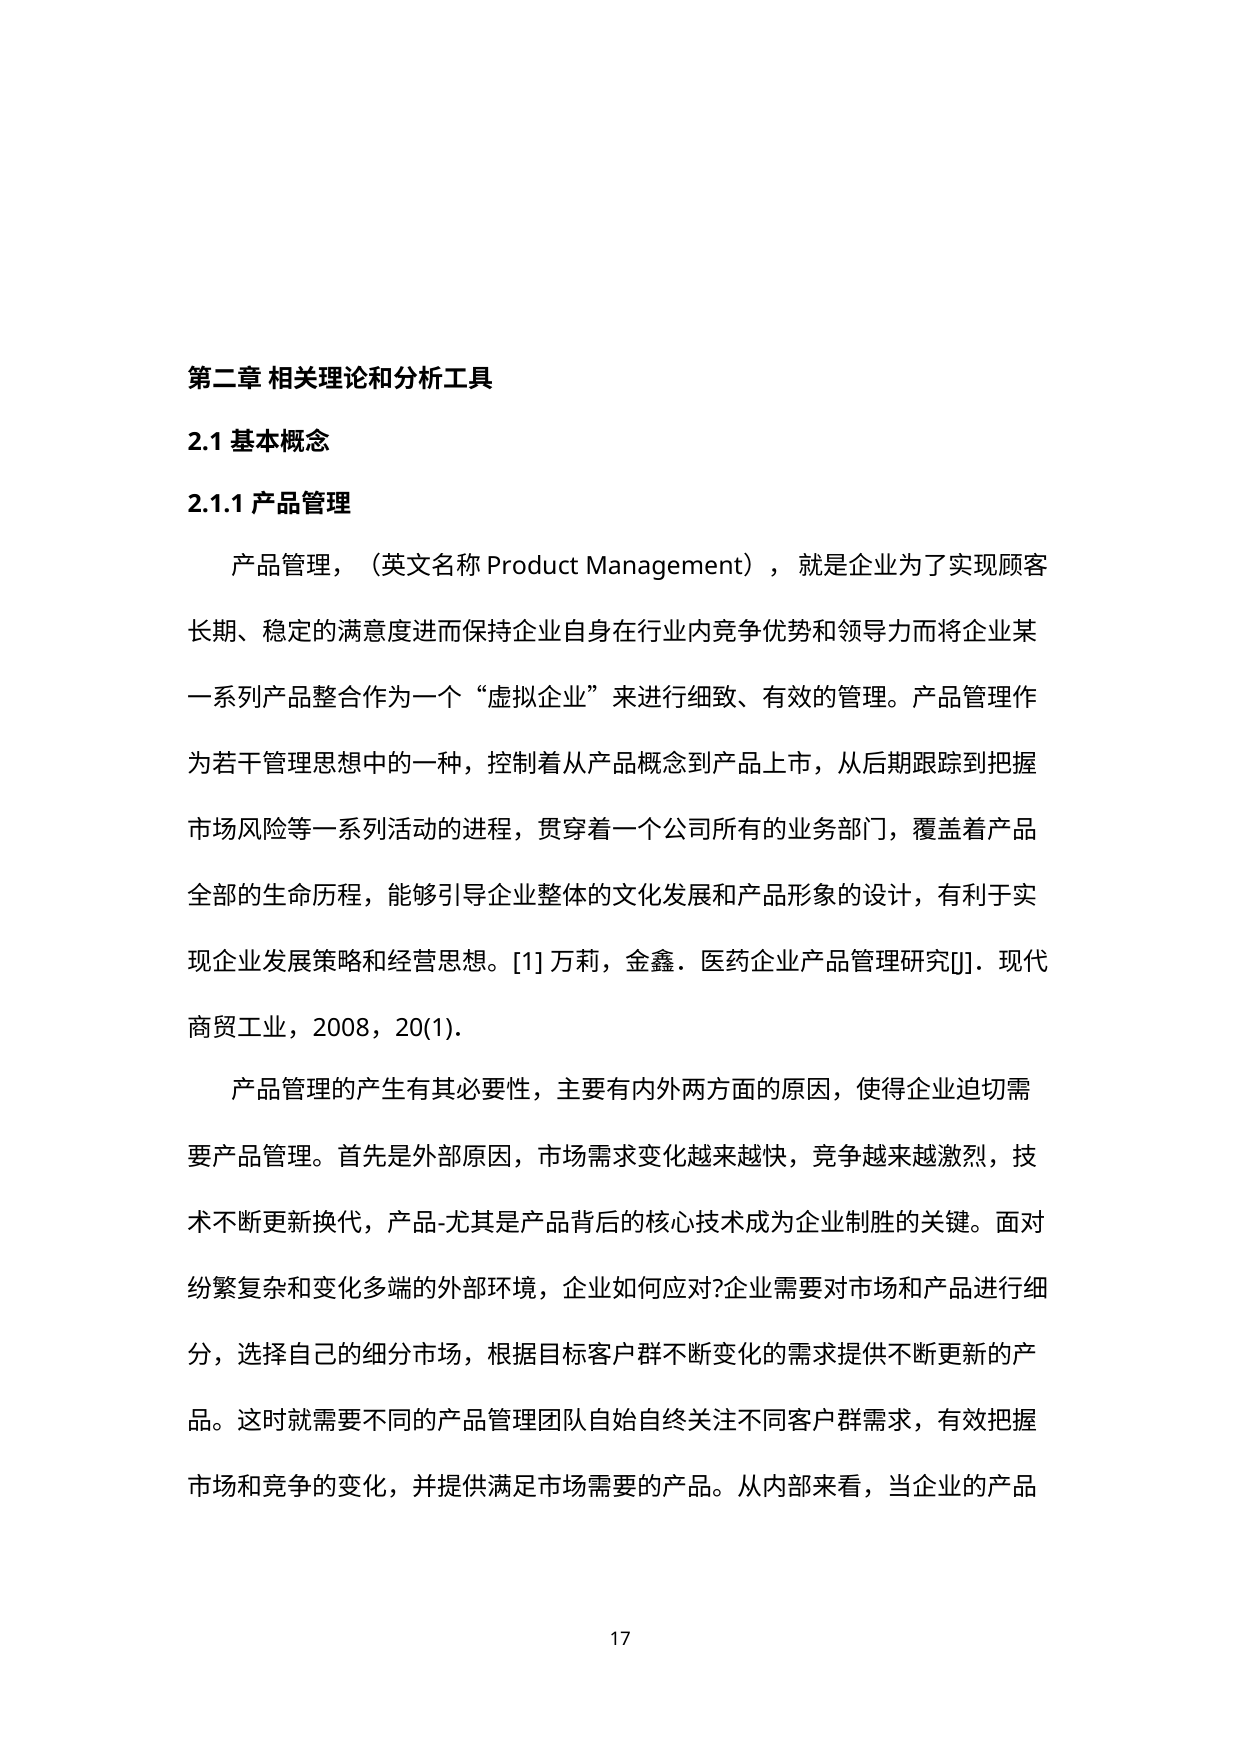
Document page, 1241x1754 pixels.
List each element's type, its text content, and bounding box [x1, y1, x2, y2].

text 2.1.1 产品管理 [187, 479, 1053, 523]
text 第二章 相关理论和分析工具 [187, 355, 1053, 399]
text 2.1 基本概念 [187, 417, 1053, 461]
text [187, 1066, 1053, 1506]
text 产品管理，（英文名称Product Management）， 就是企业为了实现顾客长期、稳定的满意度进而保持企业自身在行业内竞争优势和领导力而将企业某一系列产品整合作为一个“虚拟企业”来进行细致、有效的管理。产品管理作为若干管理思想中的一种，控制着从产品概念到产品上市，从后期跟踪到把握市场风险等一系列活动的进程，贯穿着一个公司所有的业务部门，覆盖着产品全部的生命历程，能够引导企业整体的文化发展和产品形象的设计，有利于实现企业发展策略和经营思想。[1] 万莉，金鑫．医药企业产品管理研究[J]．现代商贸工业，2008，20(1)． [187, 542, 1053, 1048]
